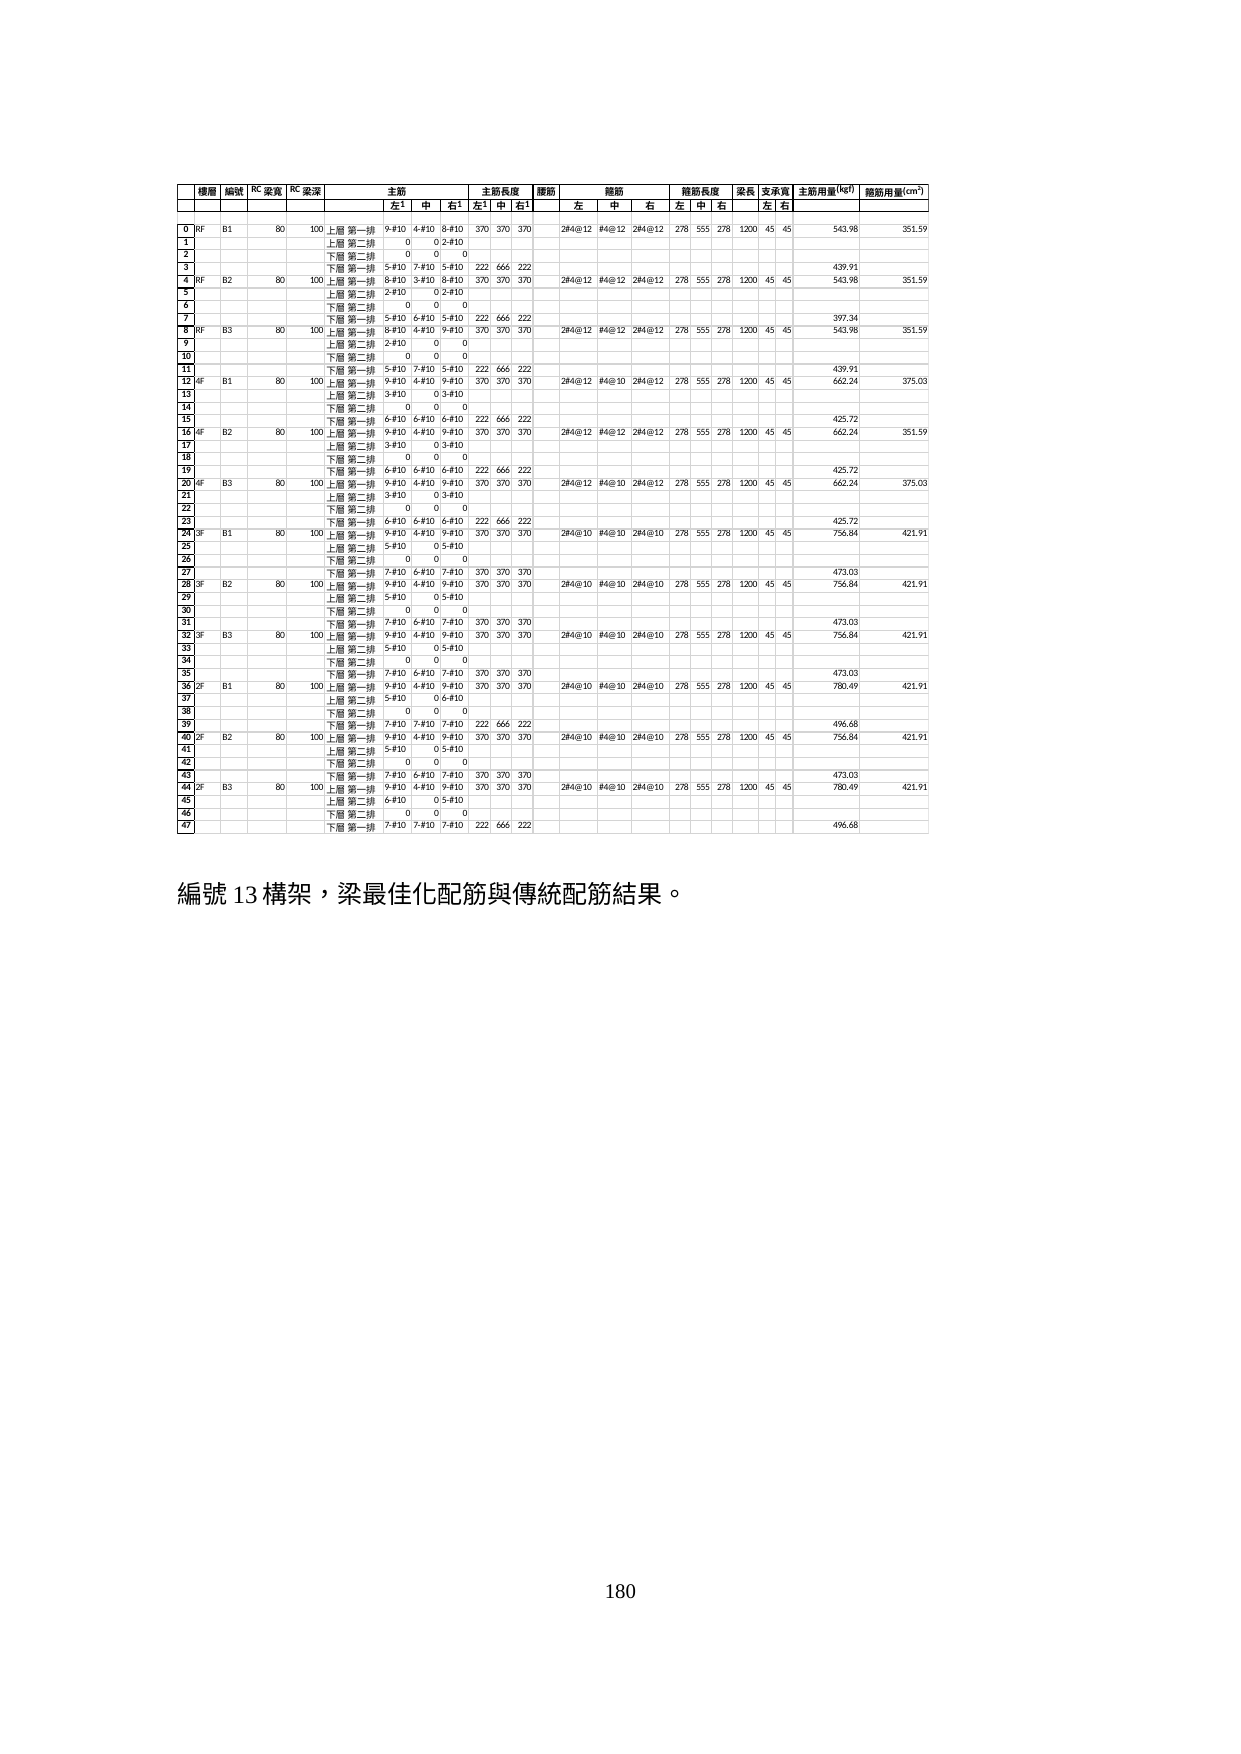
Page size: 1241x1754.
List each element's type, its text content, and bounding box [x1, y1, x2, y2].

text 編號13構架，梁最佳化配筋與傳統配筋結果。 [177, 873, 1063, 911]
